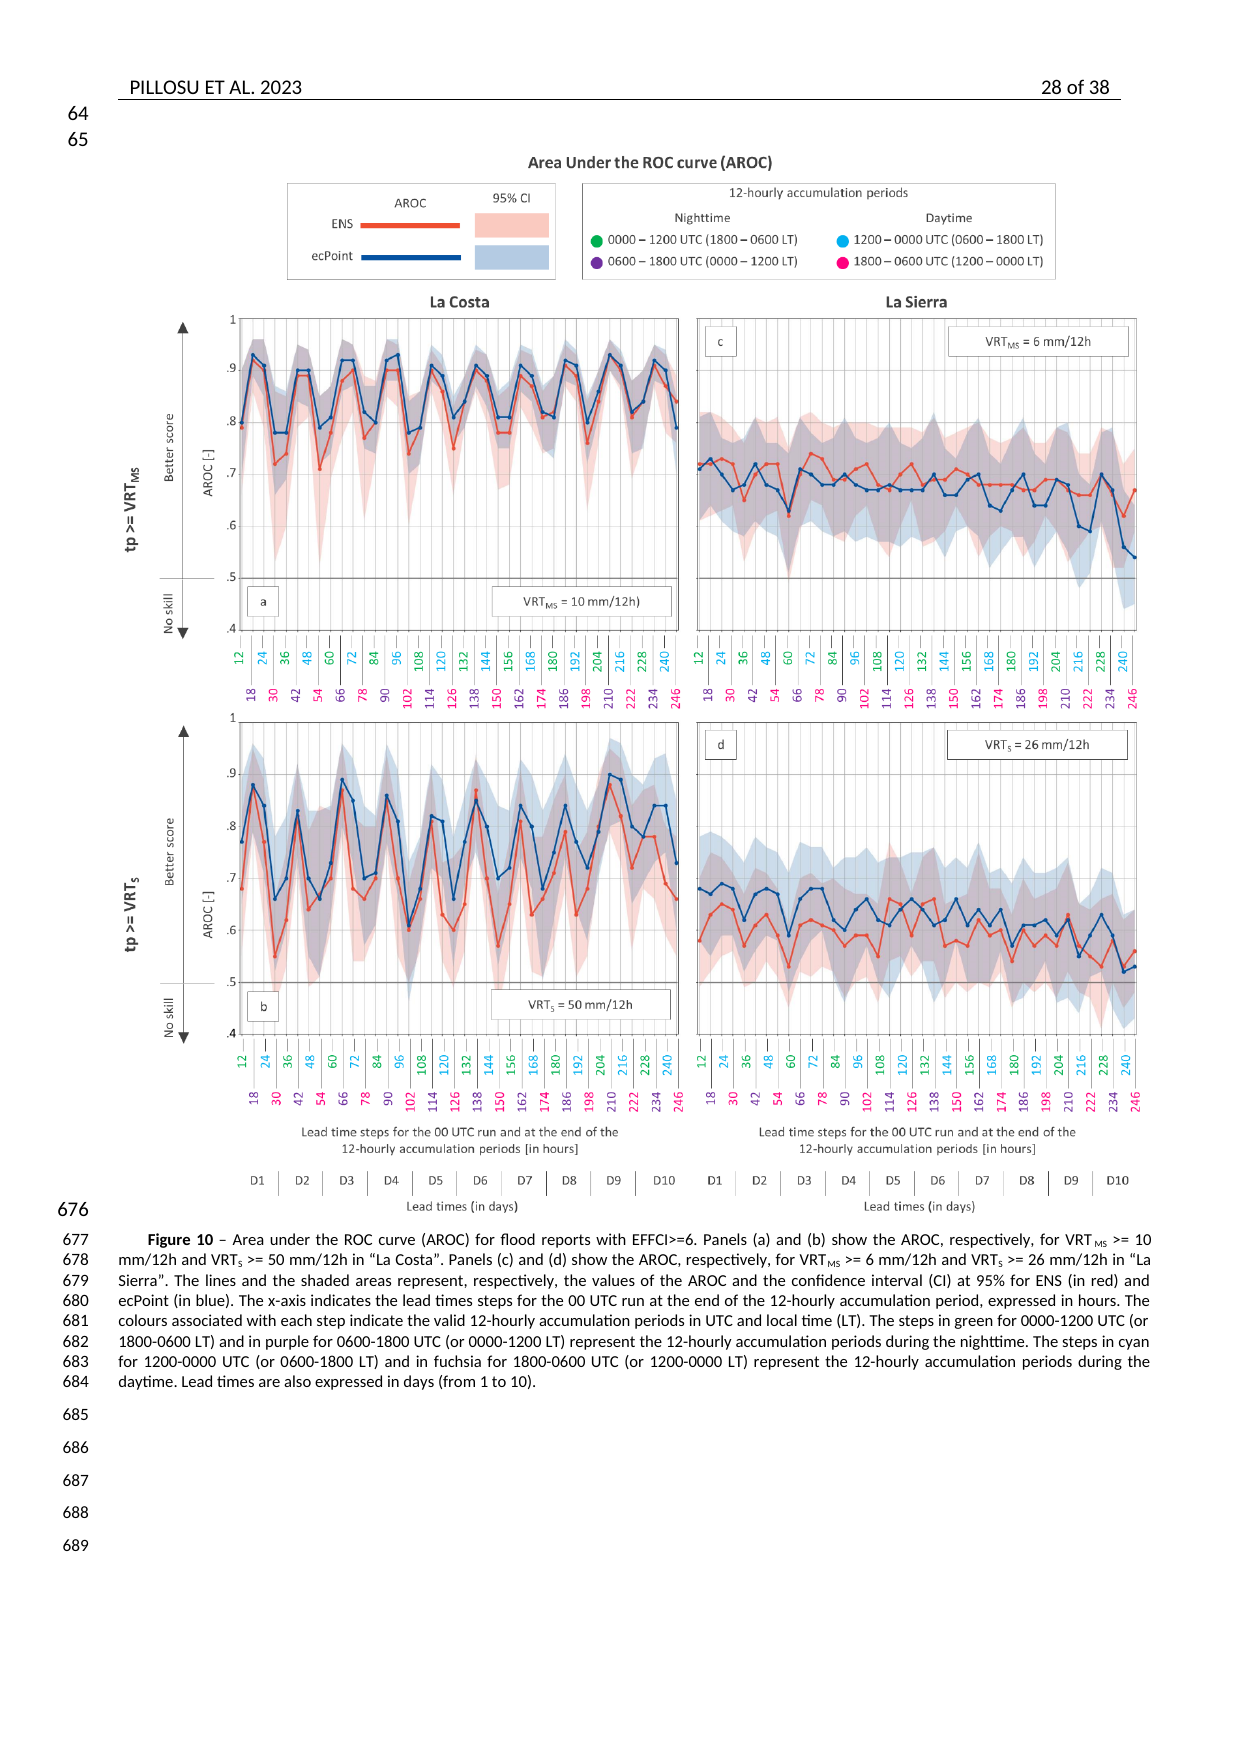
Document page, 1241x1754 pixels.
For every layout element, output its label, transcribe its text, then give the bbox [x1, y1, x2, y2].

text Figure 10 – Area under the ROC curve (AROC) for flood reports with EFFCI>=6. Panels (a) and (b) show the AROC, respectively, for VRTMS >= 10 mm/12h and VRTS >= 50 mm/12h in “La Costa”. Panels (c) and (d) show the AROC, respectively, for VRTMS >= 6 mm/12h and VRTS >= 26 mm/12h in “La Sierra”. The lines and the shaded areas represent, respectively, the values of the AROC and the confidence interval (CI) at 95% for ENS (in red) and ecPoint (in blue). The x-axis indicates the lead times steps for the 00 UTC run at the end of the 12-hourly accumulation period, expressed in hours. The colours associated with each step indicate the valid 12-hourly accumulation periods in UTC and local time (LT). The steps in green for 0000-1200 UTC (or 1800-0600 LT) and in purple for 0600-1800 UTC (or 0000-1200 LT) represent the 12-hourly accumulation periods during the nighttime. The steps in cyan for 1200-0000 UTC (or 0600-1800 LT) and in fuchsia for 1800-0600 UTC (or 1200-0000 LT) represent the 12-hourly accumulation periods during the daytime. Lead times are also expressed in days (from 1 to 10). [118, 1229, 1152, 1392]
picture [118, 151, 1152, 1217]
